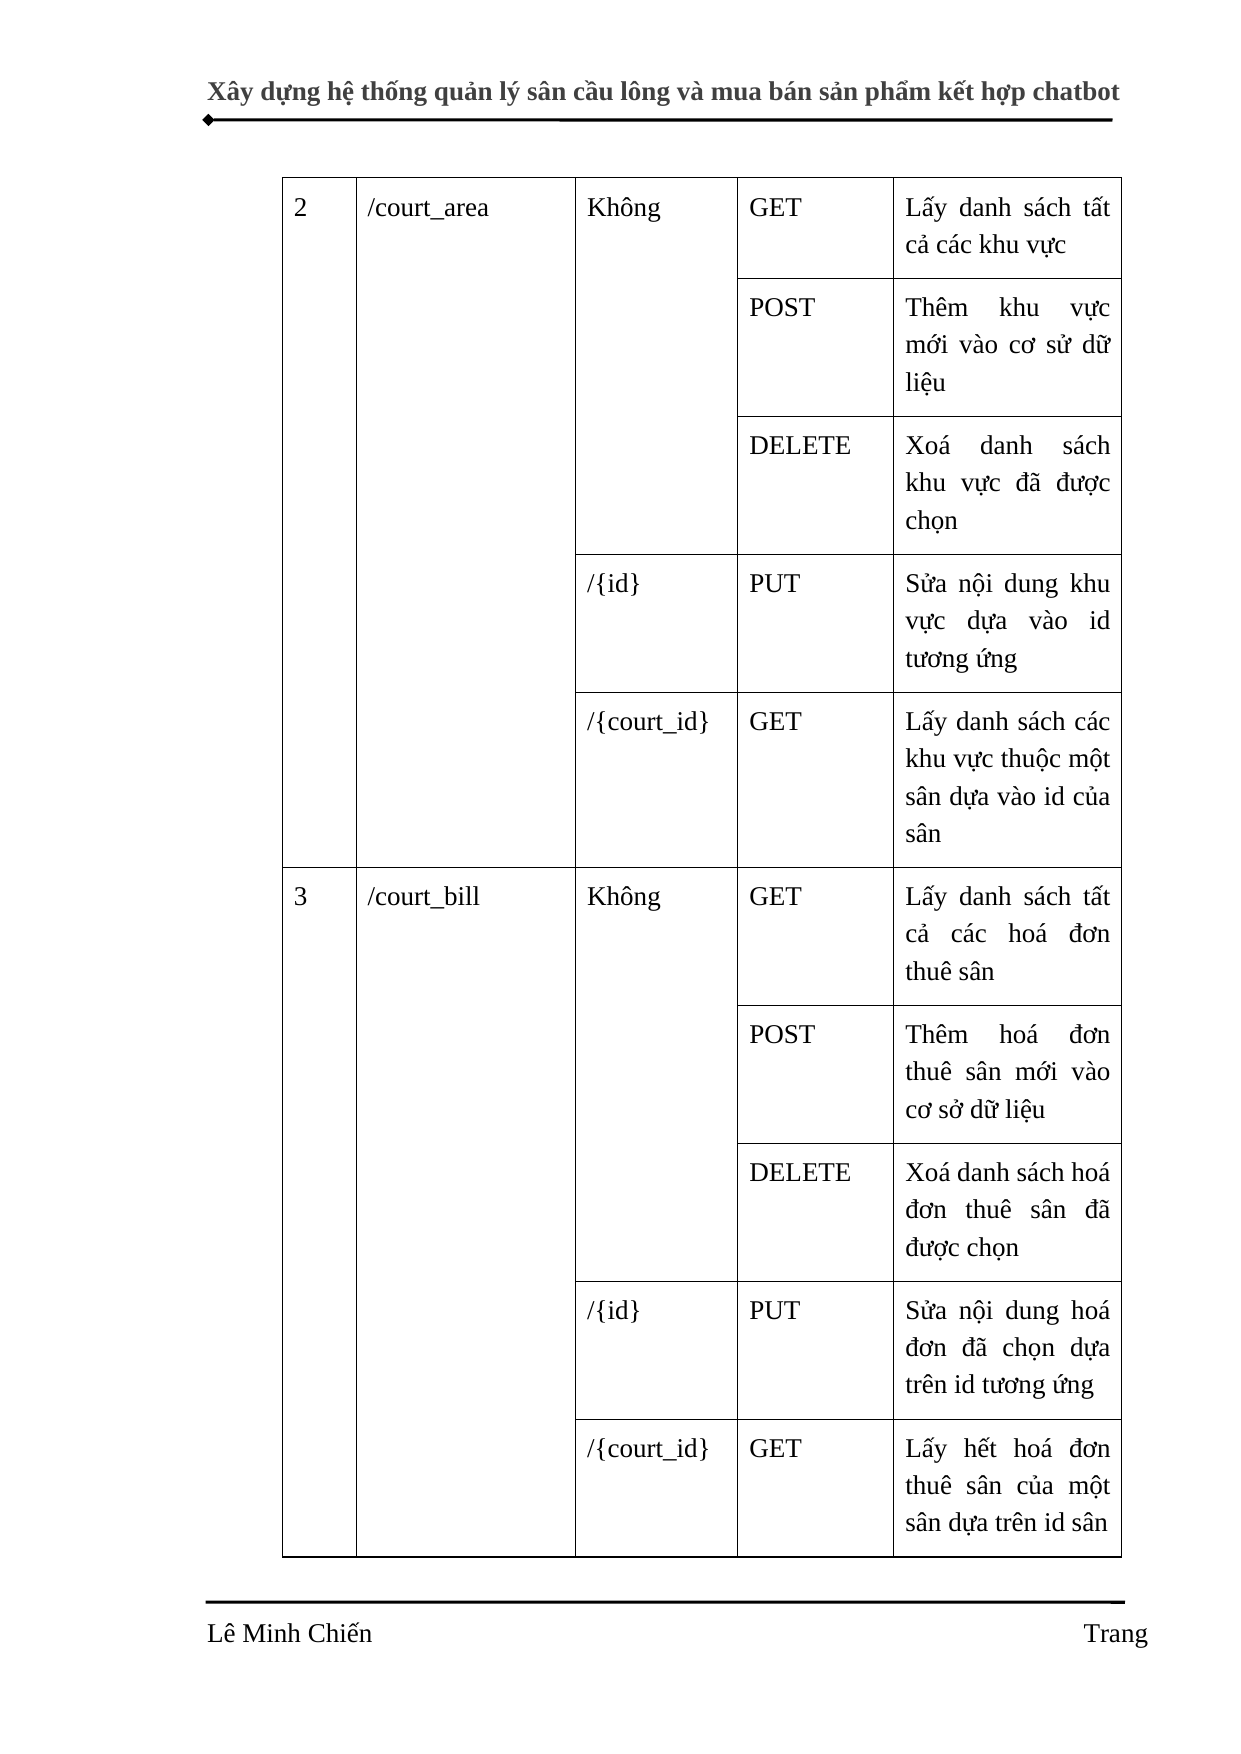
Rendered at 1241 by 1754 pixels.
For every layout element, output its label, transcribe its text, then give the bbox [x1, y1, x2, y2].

table_cell Sửa nội dung hoá đơn đã chọn dựa trên id tương ứng [894, 1282, 1121, 1418]
table_cell /{id} [576, 555, 737, 692]
table_cell DELETE [738, 417, 893, 554]
table_cell Xoá danh sách khu vực đã được chọn [894, 417, 1121, 554]
table_cell 3 [283, 868, 356, 1556]
table_cell Lấy danh sách các khu vực thuộc một sân dựa vào id của sân [894, 693, 1121, 867]
table_cell /{court_id} [576, 1420, 737, 1556]
table_cell Thêm khu vực mới vào cơ sử dữ liệu [894, 279, 1121, 416]
table_cell 2 [283, 178, 356, 867]
table_cell /court_area [357, 178, 575, 867]
table_cell Xoá danh sách hoá đơn thuê sân đã được chọn [894, 1144, 1121, 1281]
table_cell Lấy danh sách tất cả các khu vực [894, 178, 1121, 278]
table_cell PUT [738, 555, 893, 692]
table_cell Không [576, 178, 737, 554]
table_cell Sửa nội dung khu vực dựa vào id tương ứng [894, 555, 1121, 692]
table_cell Thêm hoá đơn thuê sân mới vào cơ sở dữ liệu [894, 1006, 1121, 1143]
table_cell PUT [738, 1282, 893, 1418]
table_cell GET [738, 693, 893, 867]
table_cell POST [738, 1006, 893, 1143]
table_cell Lấy danh sách tất cả các hoá đơn thuê sân [894, 868, 1121, 1005]
table_cell GET [738, 868, 893, 1005]
table_cell /{court_id} [576, 693, 737, 867]
table_cell GET [738, 178, 893, 278]
table_cell DELETE [738, 1144, 893, 1281]
table_cell GET [738, 1420, 893, 1556]
table_cell /court_bill [357, 868, 575, 1556]
table_cell Không [576, 868, 737, 1281]
table_cell POST [738, 279, 893, 416]
table_cell /{id} [576, 1282, 737, 1418]
table_cell Lấy hết hoá đơn thuê sân của một sân dựa trên id sân [894, 1420, 1121, 1556]
